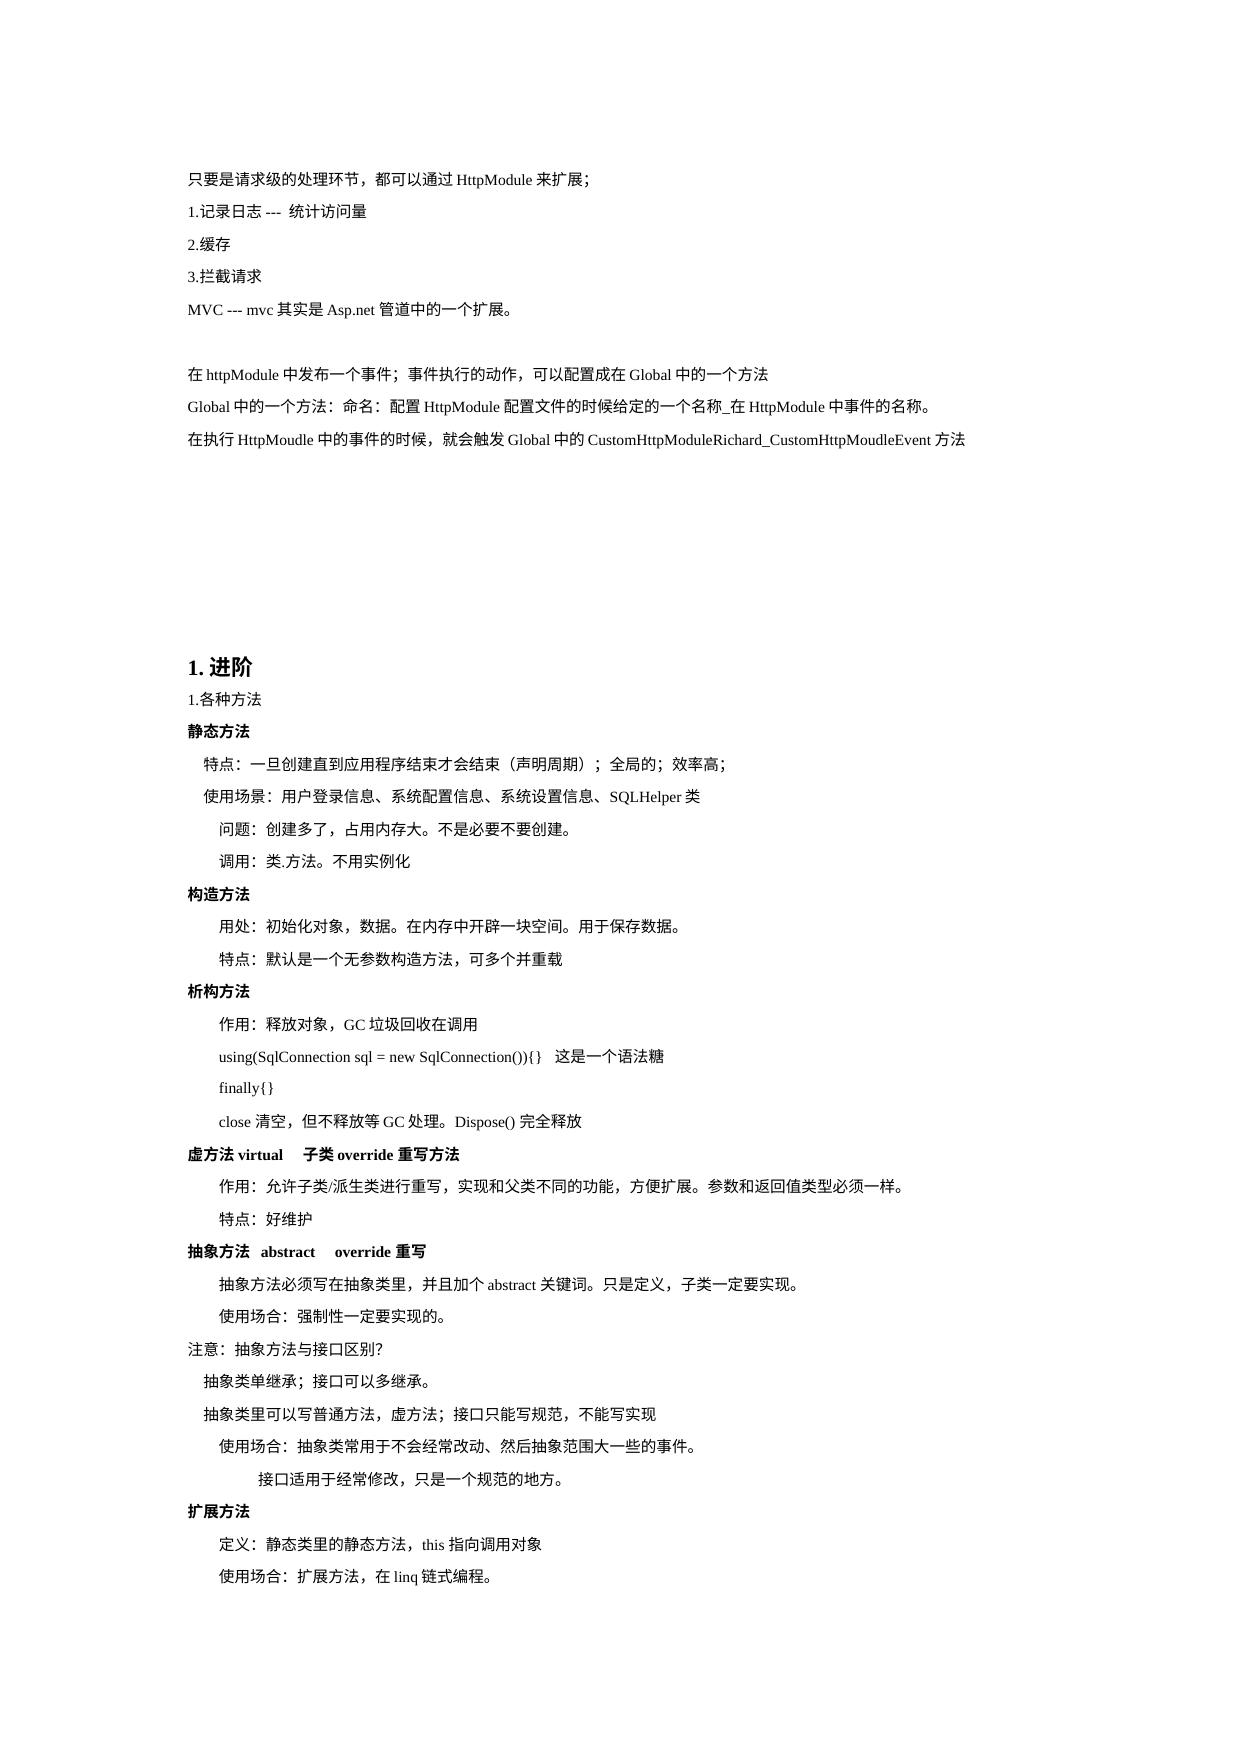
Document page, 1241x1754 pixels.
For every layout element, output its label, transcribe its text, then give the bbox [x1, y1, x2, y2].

text 扩展方法 [187, 1494, 1053, 1527]
text 特点：默认是一个无参数构造方法，可多个并重载 [187, 942, 1053, 974]
text 1.各种方法 [187, 682, 1053, 714]
text 使用场景：用户登录信息、系统配置信息、系统设置信息、SQLHelper类 [187, 779, 1053, 812]
text 构造方法 [187, 877, 1053, 909]
text finally{} [187, 1072, 1053, 1104]
text 1. 进阶 [187, 649, 1053, 682]
text close 清空，但不释放等GC处理。Dispose() 完全释放 [187, 1104, 1053, 1137]
text 抽象类单继承；接口可以多继承。 [187, 1364, 1053, 1397]
text using(SqlConnection sql = new SqlConnection()){} 这是一个语法糖 [187, 1039, 1053, 1072]
text 使用场合：强制性一定要实现的。 [187, 1299, 1053, 1332]
text 使用场合：抽象类常用于不会经常改动、然后抽象范围大一些的事件。 [187, 1429, 1053, 1462]
text 用处：初始化对象，数据。在内存中开辟一块空间。用于保存数据。 [187, 909, 1053, 942]
text 静态方法 [187, 714, 1053, 747]
text 特点：一旦创建直到应用程序结束才会结束（声明周期）；全局的；效率高； [187, 747, 1053, 779]
text 接口适用于经常修改，只是一个规范的地方。 [187, 1462, 1053, 1494]
text 定义：静态类里的静态方法，this 指向调用对象 [187, 1527, 1053, 1559]
text 在httpModule中发布一个事件；事件执行的动作，可以配置成在Global中的一个方法 [187, 357, 1053, 389]
text 1.记录日志 --- 统计访问量 [187, 194, 1053, 227]
text 析构方法 [187, 974, 1053, 1007]
text MVC --- mvc其实是Asp.net 管道中的一个扩展。 [187, 292, 1053, 324]
text 虚方法 virtual 子类override 重写方法 [187, 1137, 1053, 1169]
text 特点：好维护 [187, 1202, 1053, 1234]
text 抽象类里可以写普通方法，虚方法；接口只能写规范，不能写实现 [187, 1397, 1053, 1429]
text 作用：允许子类/派生类进行重写，实现和父类不同的功能，方便扩展。参数和返回值类型必须一样。 [187, 1169, 1053, 1202]
text 调用：类.方法。不用实例化 [187, 844, 1053, 877]
text 只要是请求级的处理环节，都可以通过HttpModule来扩展； [187, 162, 1053, 194]
text 在执行HttpMoudle中的事件的时候，就会触发Global中的CustomHttpModuleRichard_CustomHttpMoudleEvent方法 [187, 422, 1053, 454]
text 使用场合：扩展方法，在linq链式编程。 [187, 1559, 1053, 1592]
text Global中的一个方法：命名：配置HttpModule配置文件的时候给定的一个名称_在HttpModule中事件的名称。 [187, 389, 1053, 422]
text 注意：抽象方法与接口区别？ [187, 1332, 1053, 1364]
text 抽象方法 abstract override 重写 [187, 1234, 1053, 1267]
text 问题：创建多了，占用内存大。不是必要不要创建。 [187, 812, 1053, 844]
text 作用：释放对象，GC垃圾回收在调用 [187, 1007, 1053, 1039]
text 2.缓存 [187, 227, 1053, 259]
text 3.拦截请求 [187, 259, 1053, 292]
text 抽象方法必须写在抽象类里，并且加个abstract 关键词。只是定义，子类一定要实现。 [187, 1267, 1053, 1299]
